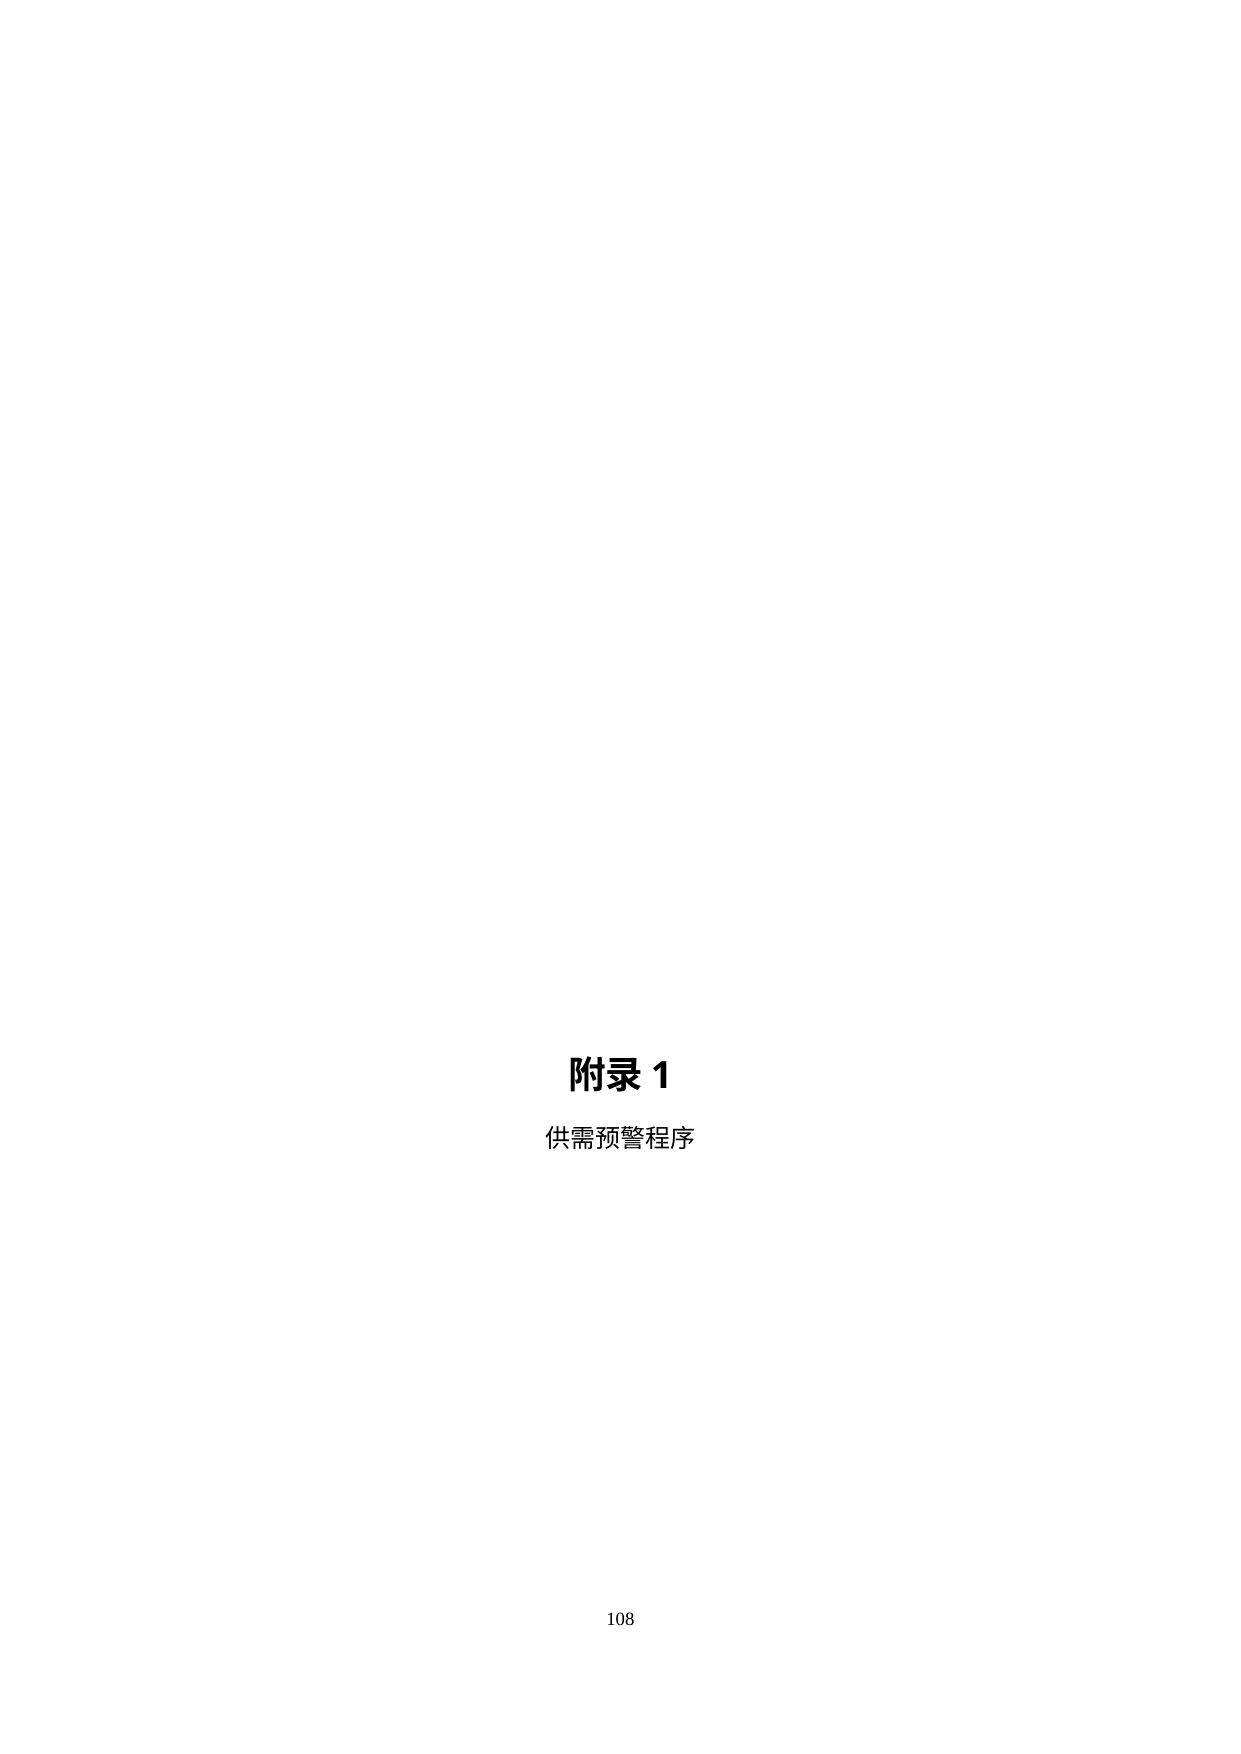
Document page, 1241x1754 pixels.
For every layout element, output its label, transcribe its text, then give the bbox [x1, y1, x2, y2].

text 附录1 [187, 1039, 1053, 1104]
text 供需预警程序 [187, 1104, 1053, 1169]
